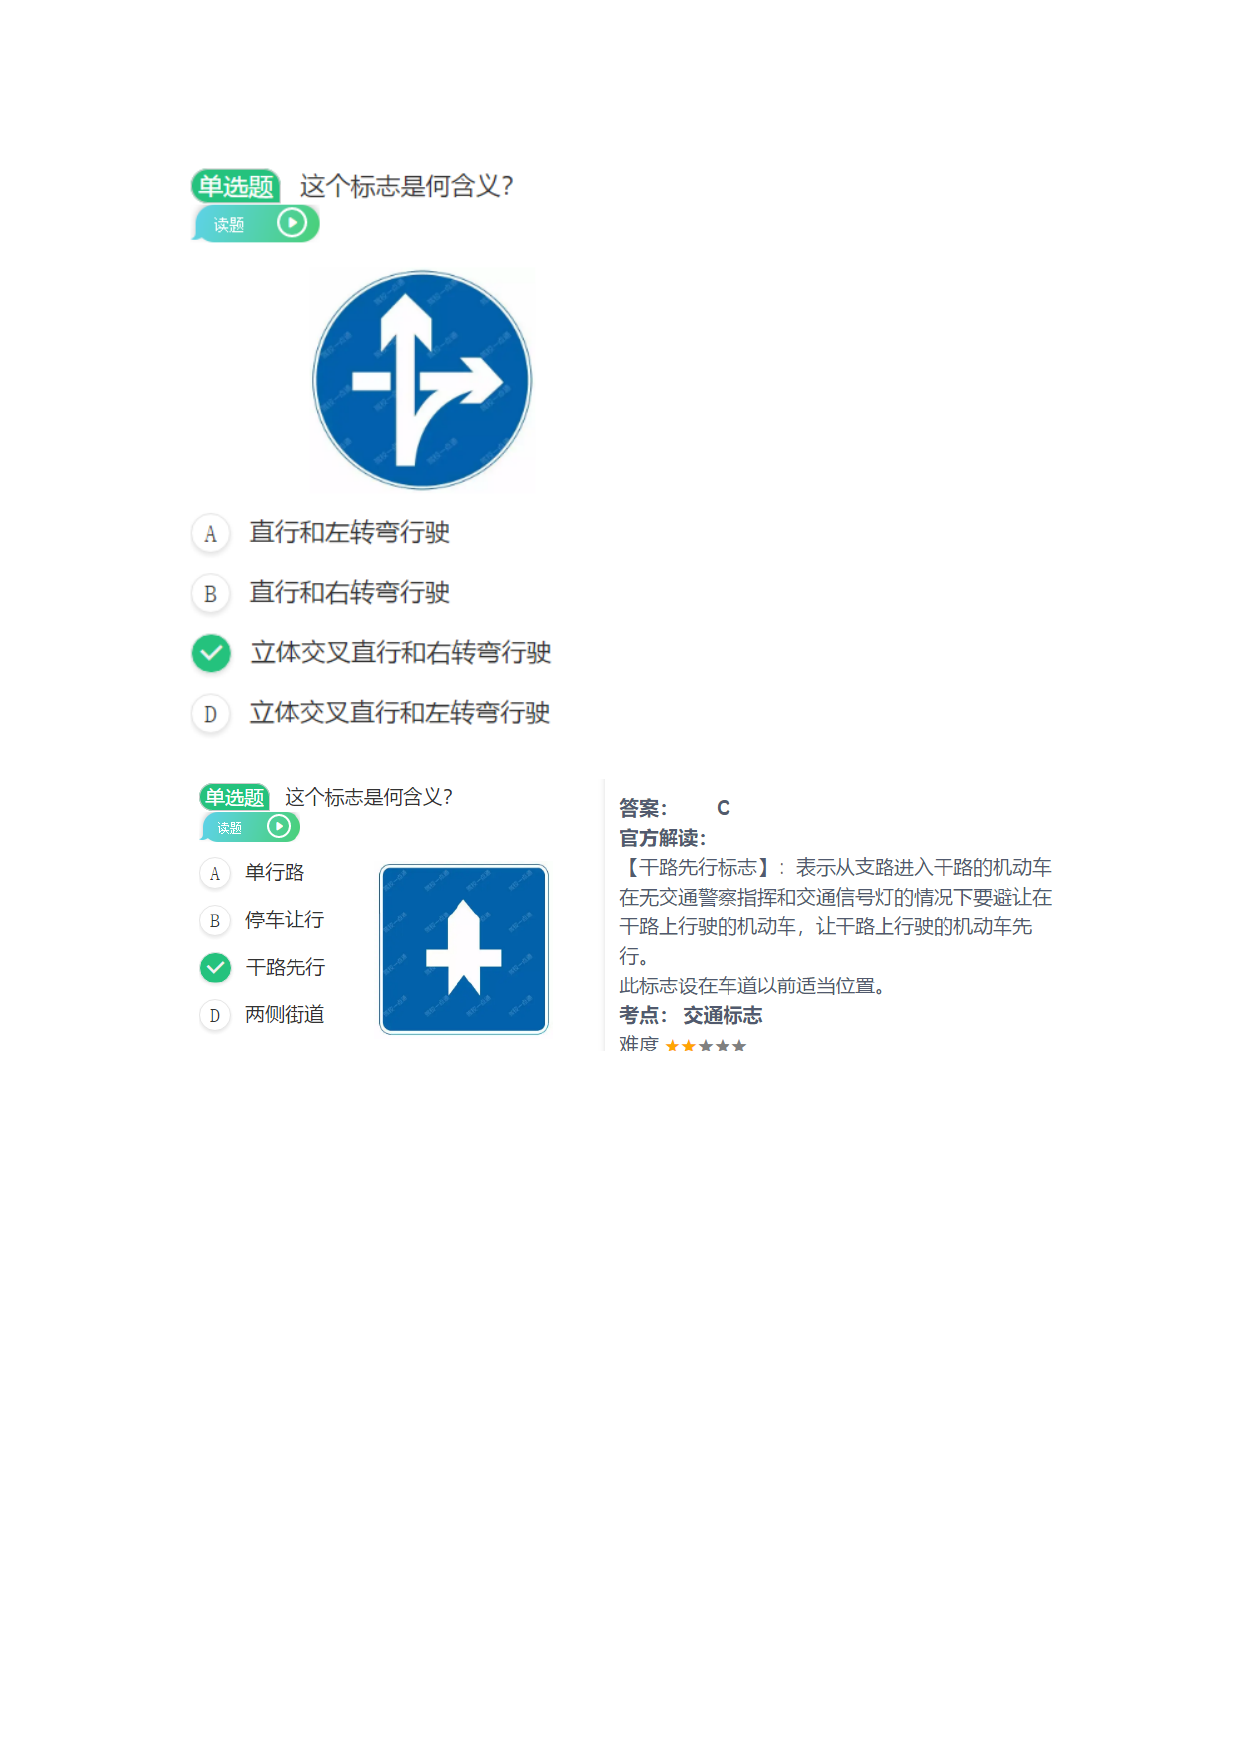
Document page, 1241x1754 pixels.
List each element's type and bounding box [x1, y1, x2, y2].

picture [187, 779, 1053, 1051]
picture [187, 162, 613, 755]
